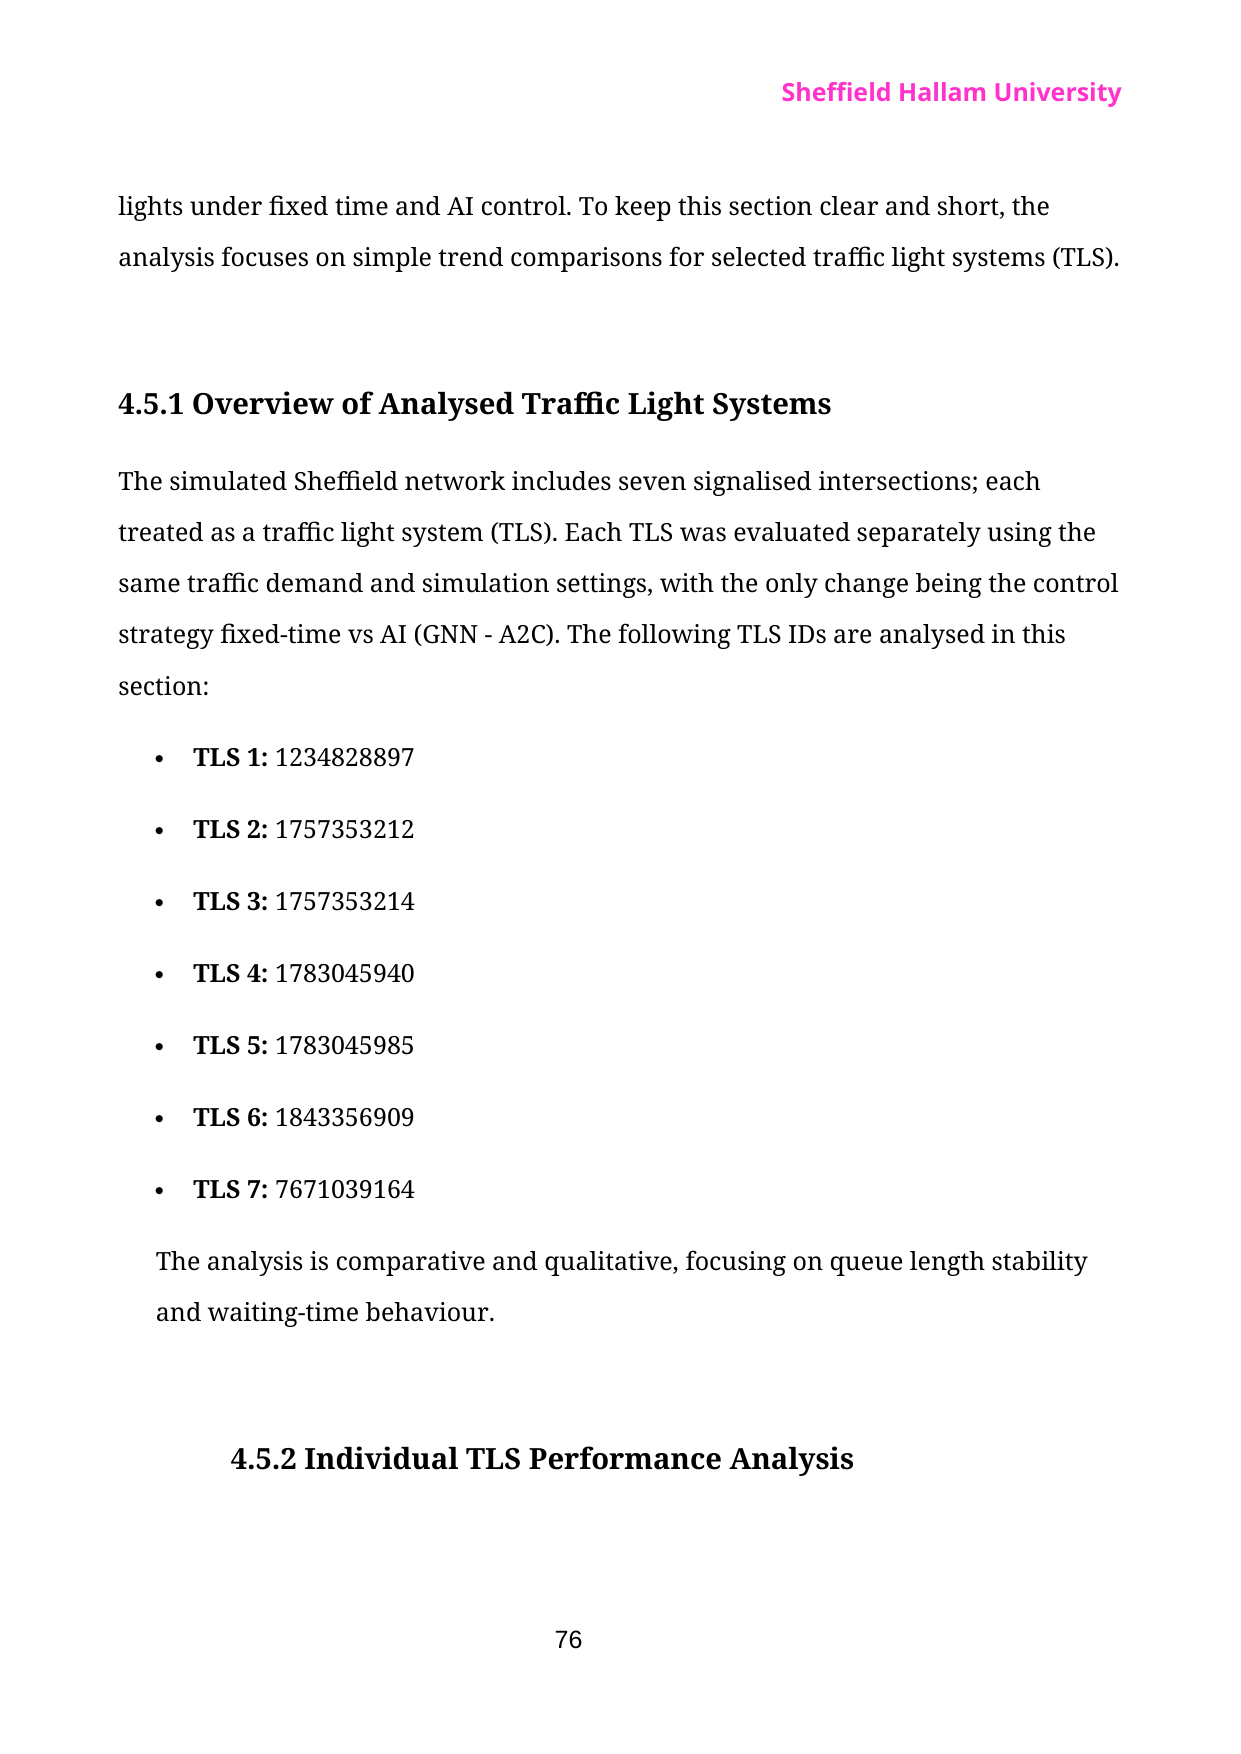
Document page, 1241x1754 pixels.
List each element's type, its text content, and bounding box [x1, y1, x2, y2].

list TLS 2: 1757353212 [156, 812, 1122, 846]
subtitle 4.5.2 Individual TLS Performance Analysis [231, 1438, 1122, 1478]
list TLS 1: 1234828897 [156, 740, 1122, 774]
text The simulated Sheffield network includes seven signalised intersections; each treated as a traffic light system (TLS). Each TLS was evaluated separately using the same traffic demand and simulation settings, with the only change being the control strategy fixed-time vs AI (GNN - A2C). The following TLS IDs are analysed in this section: [118, 464, 1122, 702]
subtitle 4.5.1 Overview of Analysed Traffic Light Systems [118, 384, 1122, 423]
list TLS 5: 1783045985 [156, 1027, 1122, 1062]
list TLS 4: 1783045940 [156, 956, 1122, 990]
list TLS 3: 1757353214 [156, 884, 1122, 918]
list TLS 6: 1843356909 [156, 1099, 1122, 1133]
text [118, 189, 1122, 274]
list TLS 7: 7671039164 [156, 1171, 1122, 1205]
text The analysis is comparative and qualitative, focusing on queue length stability and waiting-time behaviour. [156, 1243, 1122, 1328]
